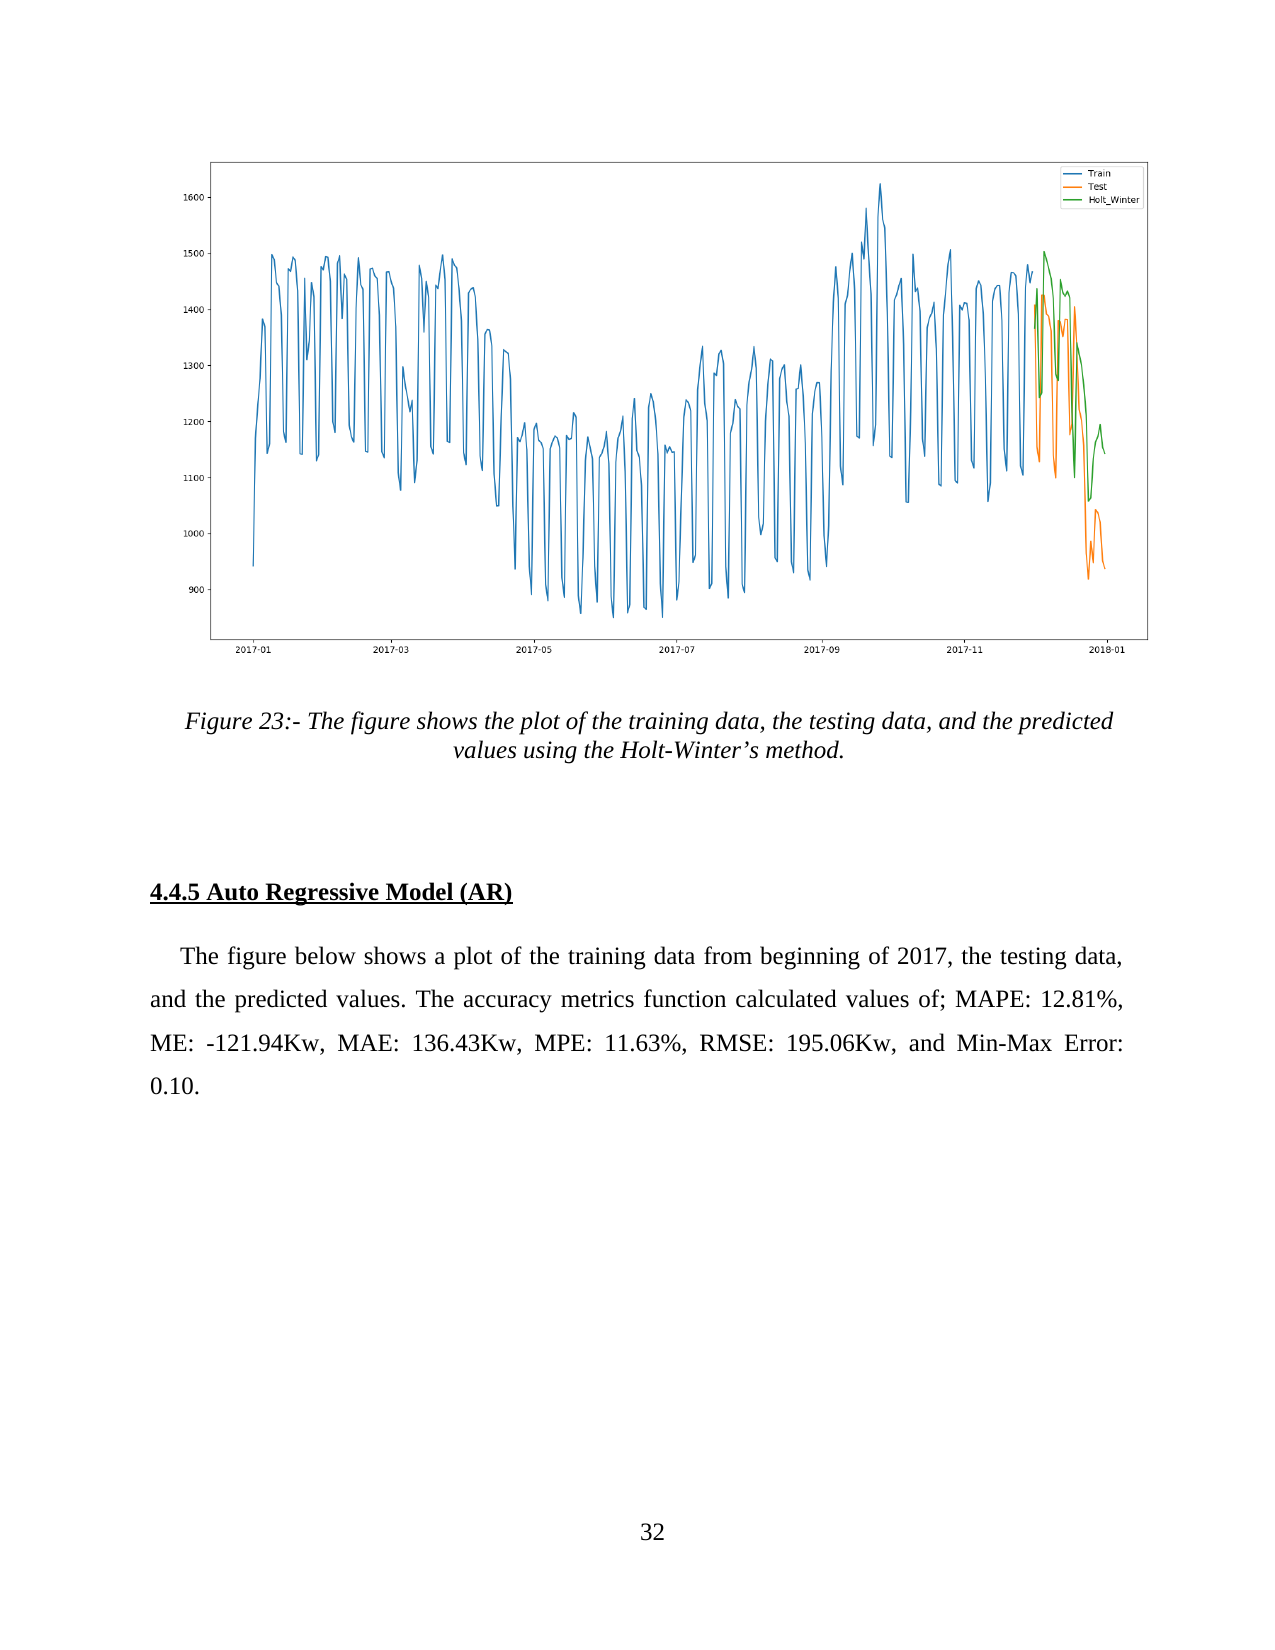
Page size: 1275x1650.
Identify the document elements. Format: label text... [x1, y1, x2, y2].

subtitle 4.4.5 Auto Regressive Model (AR) [150, 877, 1125, 906]
text Figure 23:- The figure shows the plot of the training data, the testing data, and the predicted values using the Holt-Winter’s method. [184, 706, 1116, 764]
text The figure below shows a plot of the training data from beginning of 2017, the testing data, and the predicted values. The accuracy metrics function calculated values of; MAPE: 12.81%, ME: -121.94Kw, MAE: 136.43Kw, MPE: 11.63%, RMSE: 195.06Kw, and Min-Max Error: 0.10. [150, 941, 1125, 1099]
